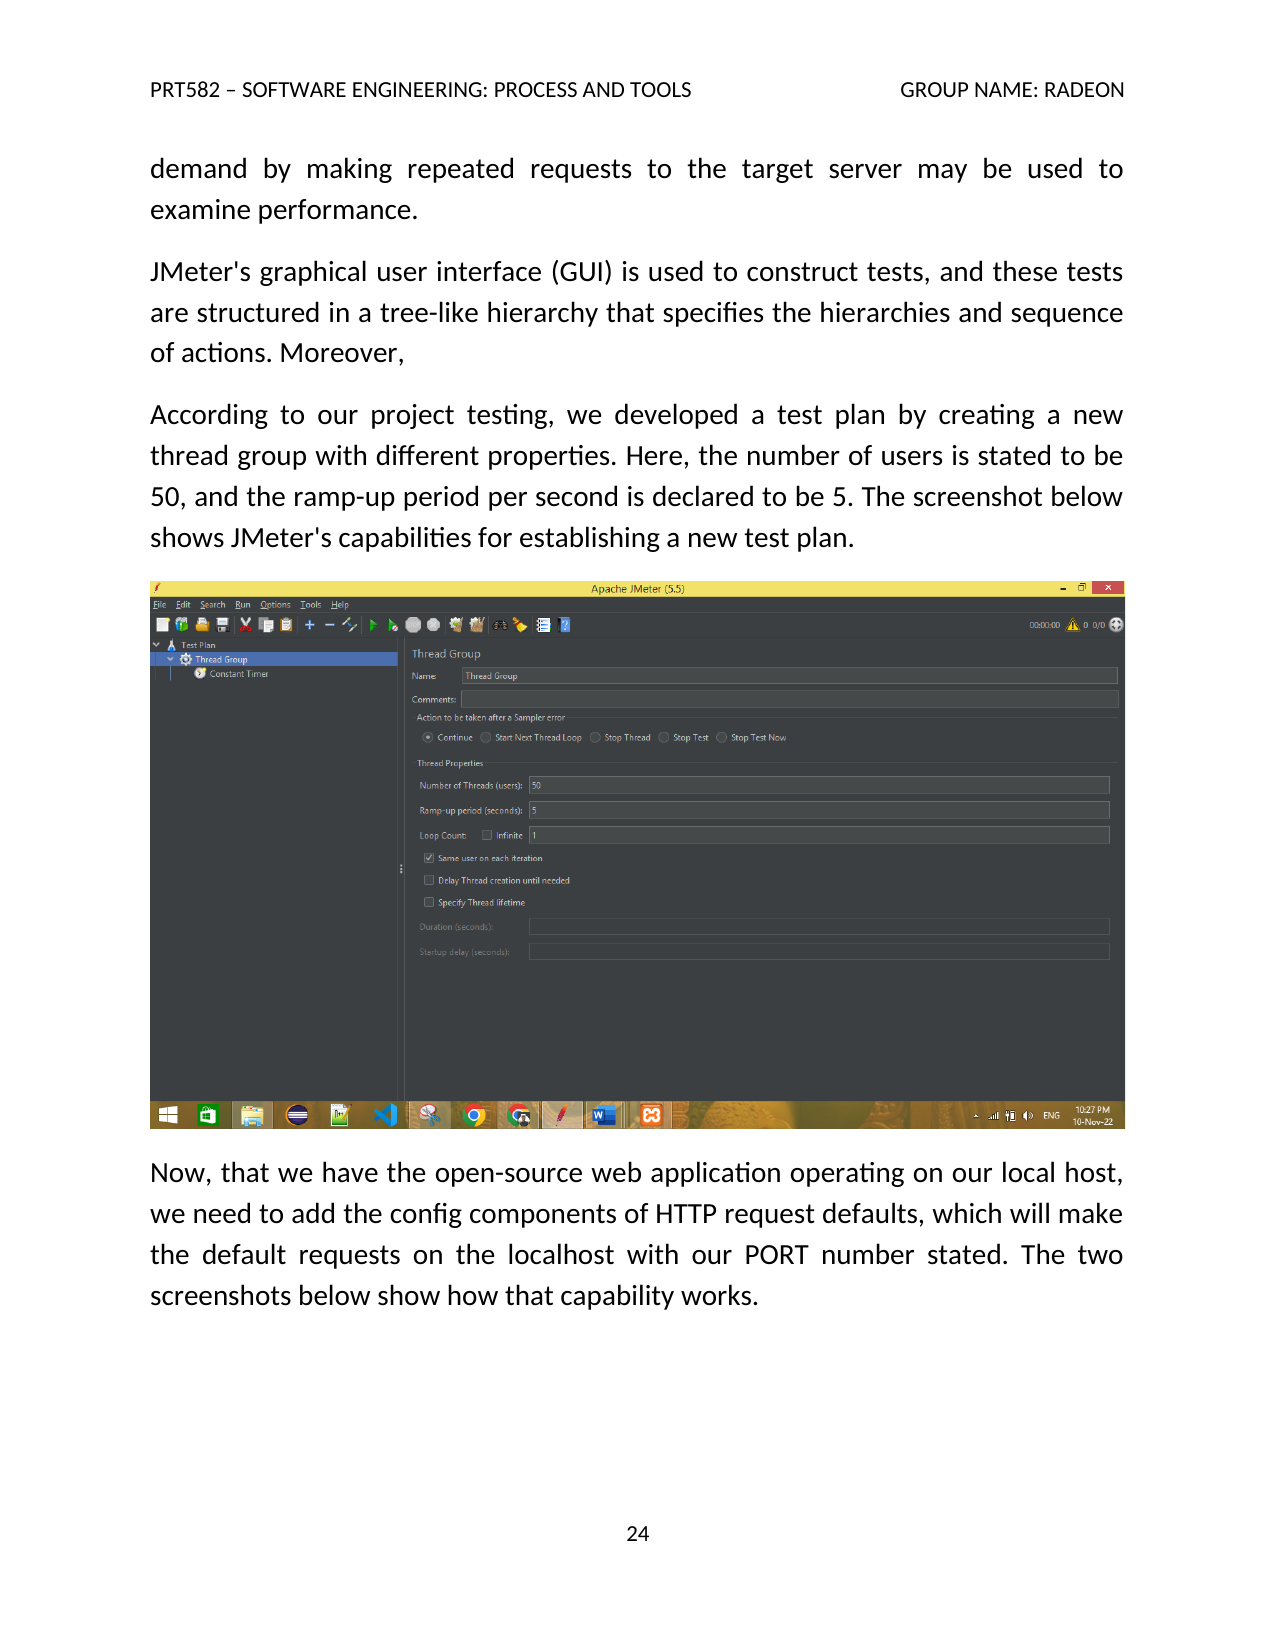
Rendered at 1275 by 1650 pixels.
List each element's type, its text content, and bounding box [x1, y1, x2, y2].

text Now, that we have the open-source web application operating on our local host, we need to add the config components of HTTP request defaults, which will make the default requests on the localhost with our PORT number stated. The two screenshots below show how that capability works. [150, 1154, 1125, 1312]
picture [150, 581, 1125, 1129]
text JMeter's graphical user interface (GUI) is used to construct tests, and these tests are structured in a tree-like hierarchy that specifies the hierarchies and sequence of actions. Moreover, [150, 253, 1125, 370]
text According to our project testing, we developed a test plan by creating a new thread group with different properties. Here, the number of users is stated to be 50, and the ramp-up period per second is declared to be 5. The screenshot below shows JMeter's capabilities for establishing a new test plan. [150, 396, 1125, 555]
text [150, 150, 1125, 227]
